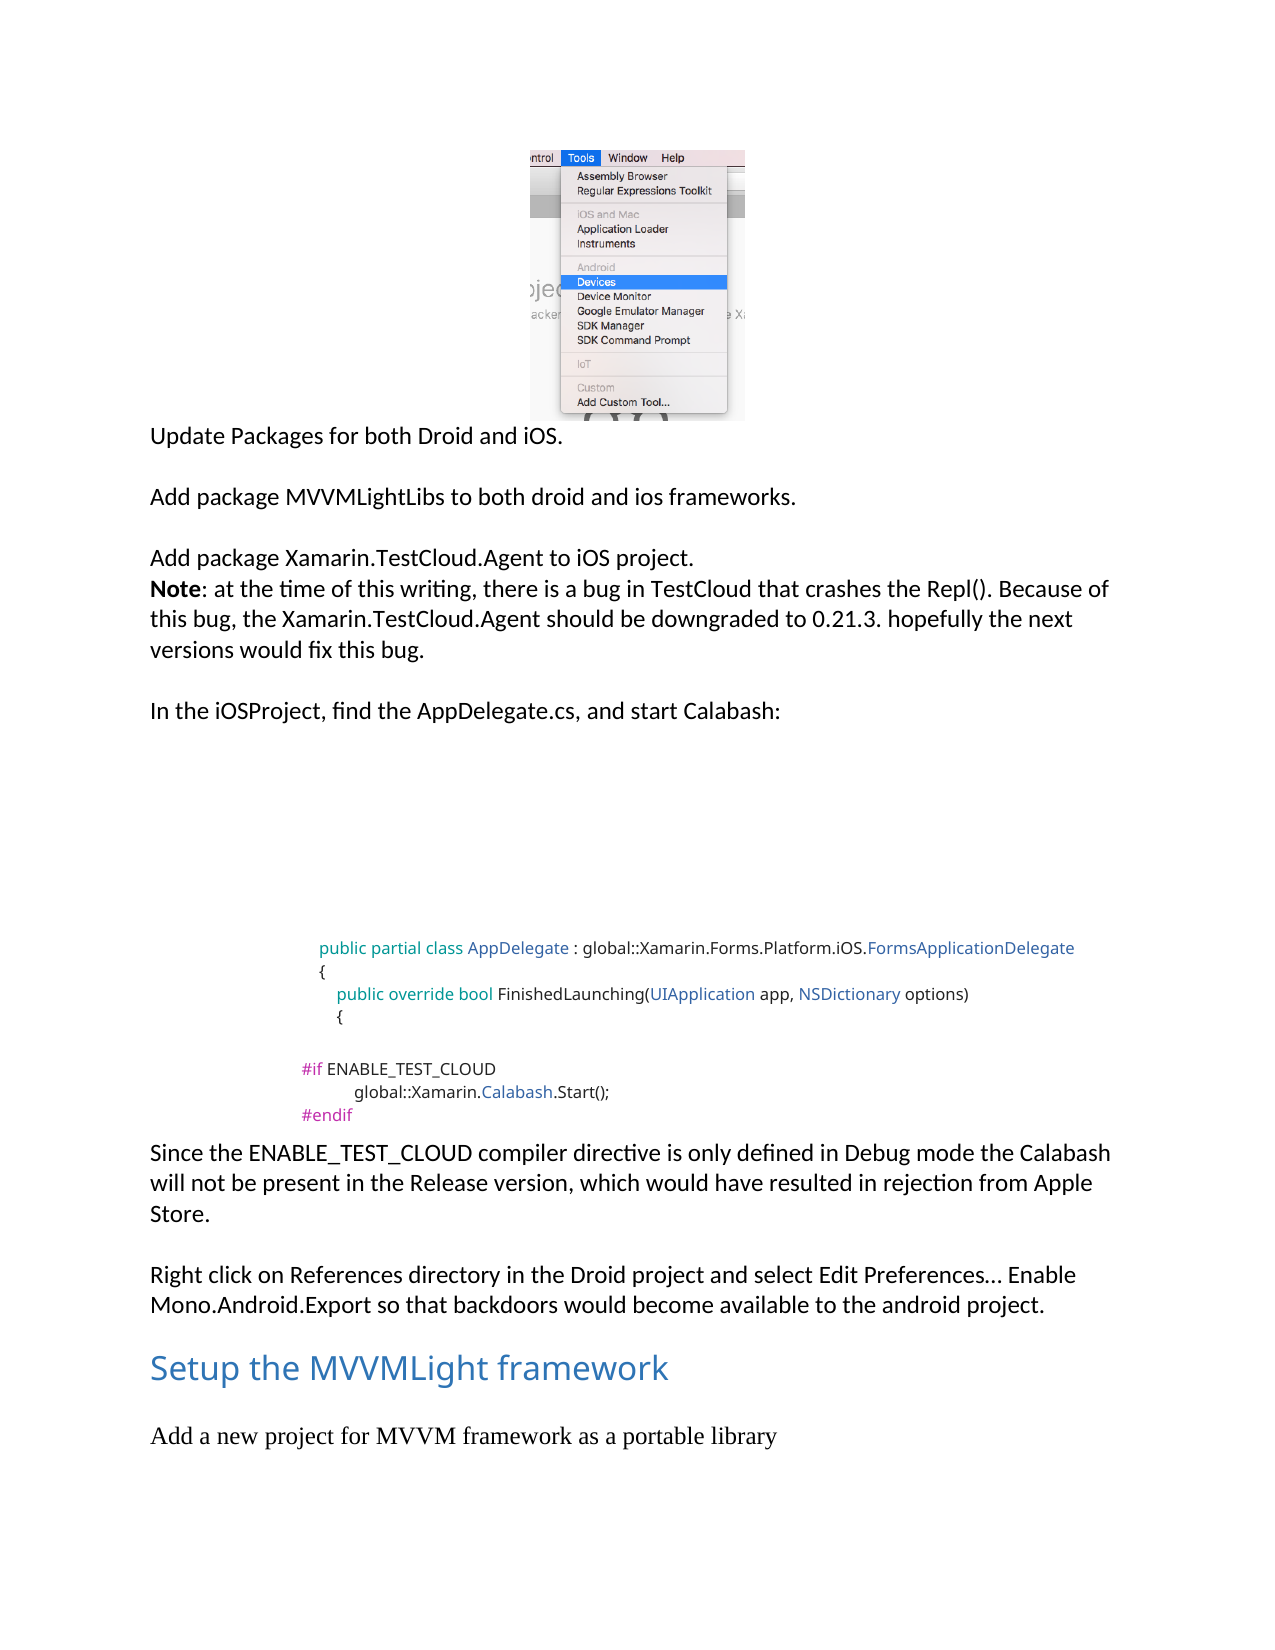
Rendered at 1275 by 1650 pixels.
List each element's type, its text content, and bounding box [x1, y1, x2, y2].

text Note: at the time of this writing, there is a bug in TestCloud that crashes the Repl(). Because of this bug, the Xamarin.TestCloud.Agent should be downgraded to 0.21.3. hopefully the next versions would fix this bug. [150, 573, 1125, 664]
text Update Packages for both Droid and iOS. [150, 420, 1125, 451]
text Right click on References directory in the Droid project and select Edit Preferences… Enable Mono.Android.Export so that backdoors would become available to the android project. [150, 1259, 1125, 1320]
text Add a new project for MVVM framework as a portable library [150, 1421, 1125, 1449]
text Add package MVVMLightLibs to both droid and ios frameworks. [150, 481, 1125, 512]
text Add package Xamarin.TestCloud.Agent to iOS project. [150, 542, 1125, 573]
subtitle Setup the MVVMLight framework [150, 1345, 1125, 1390]
text In the iOSProject, find the AppDelegate.cs, and start Calabash: [150, 695, 1125, 726]
text Since the ENABLE_TEST_CLOUD compiler directive is only defined in Debug mode the Calabash will not be present in the Release version, which would have resulted in rejection from Apple Store. [150, 1137, 1125, 1228]
picture [530, 150, 745, 421]
